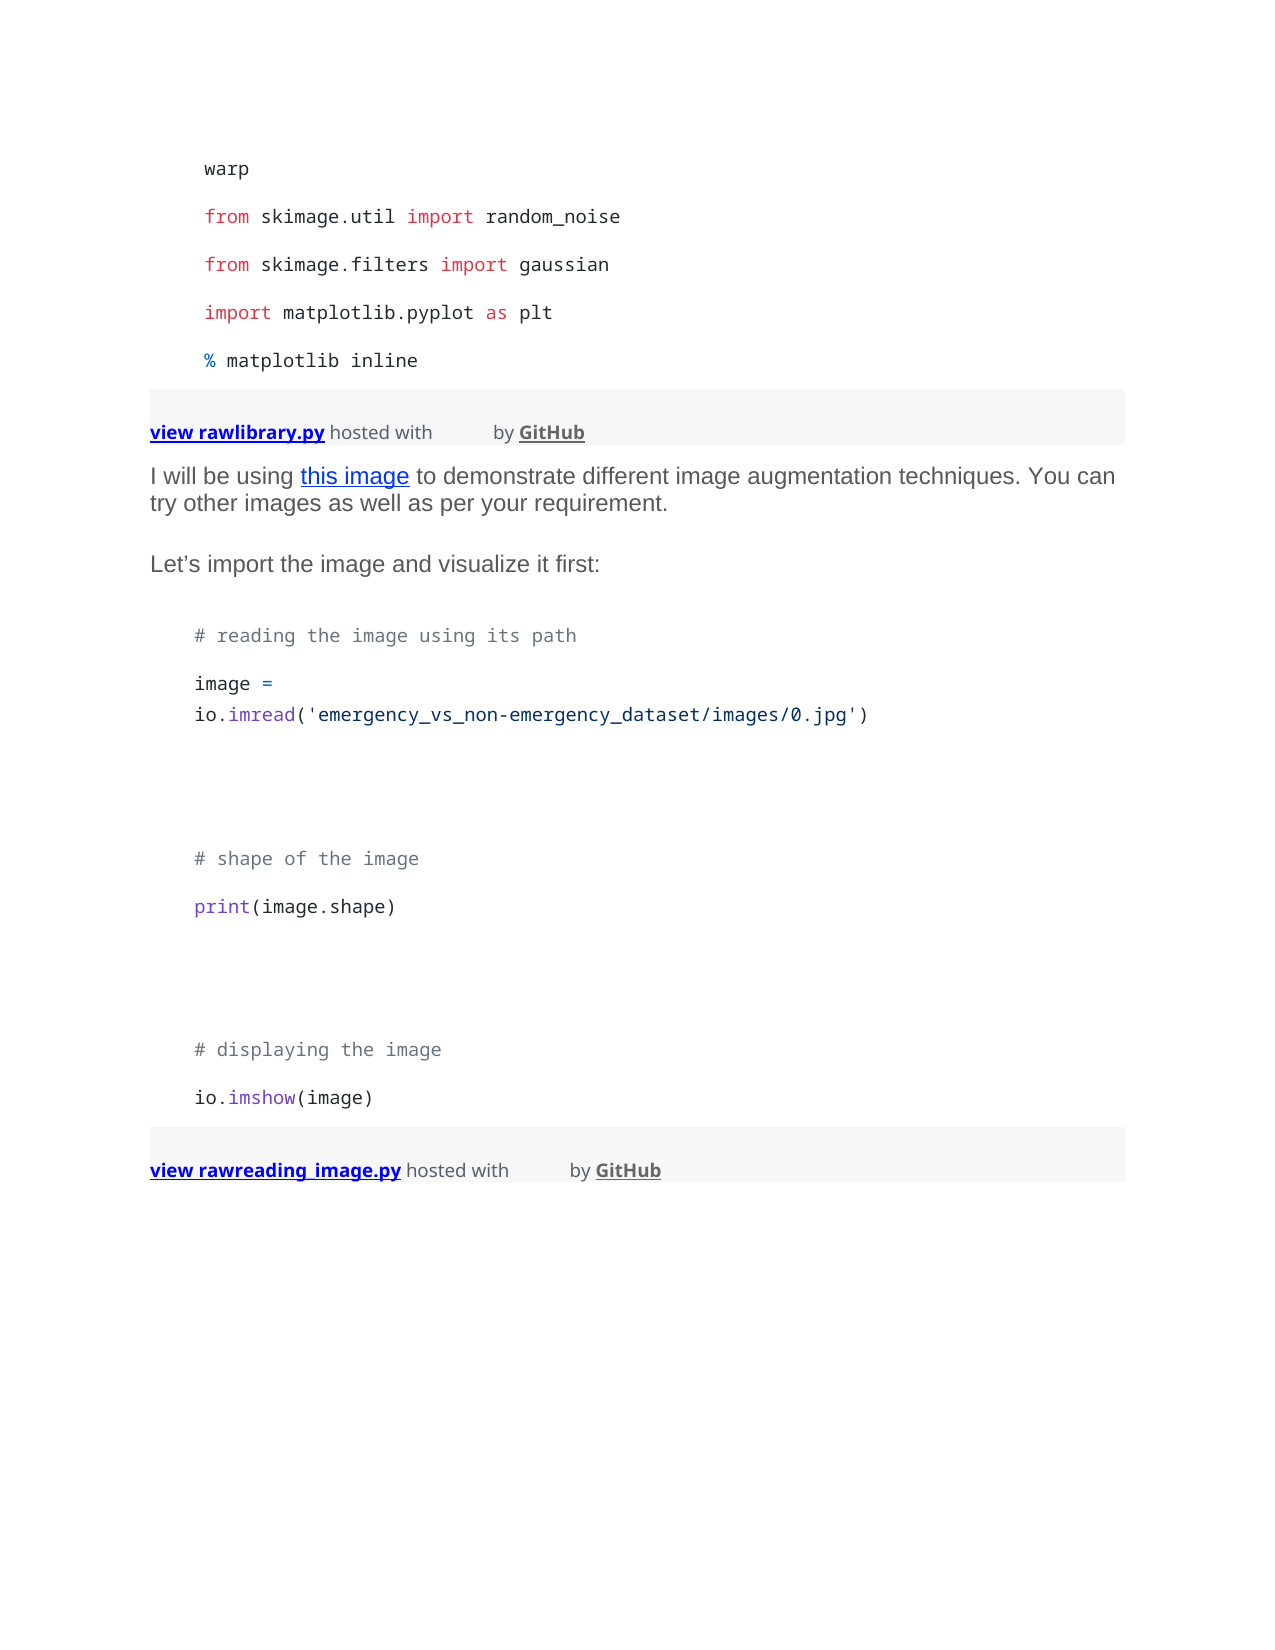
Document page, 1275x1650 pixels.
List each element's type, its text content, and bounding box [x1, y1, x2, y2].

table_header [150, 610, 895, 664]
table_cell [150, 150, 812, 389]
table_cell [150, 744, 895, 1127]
text view rawreading_image.py hosted with by GitHub [150, 1127, 1125, 1182]
text Let’s import the image and visualize it first: [150, 550, 1125, 577]
text I will be using this image to demonstrate different image augmentation techniques. You can try other images as well as per your requirement. [150, 462, 1125, 517]
text view rawlibrary.py hosted with by GitHub [150, 389, 1125, 445]
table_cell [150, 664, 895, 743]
